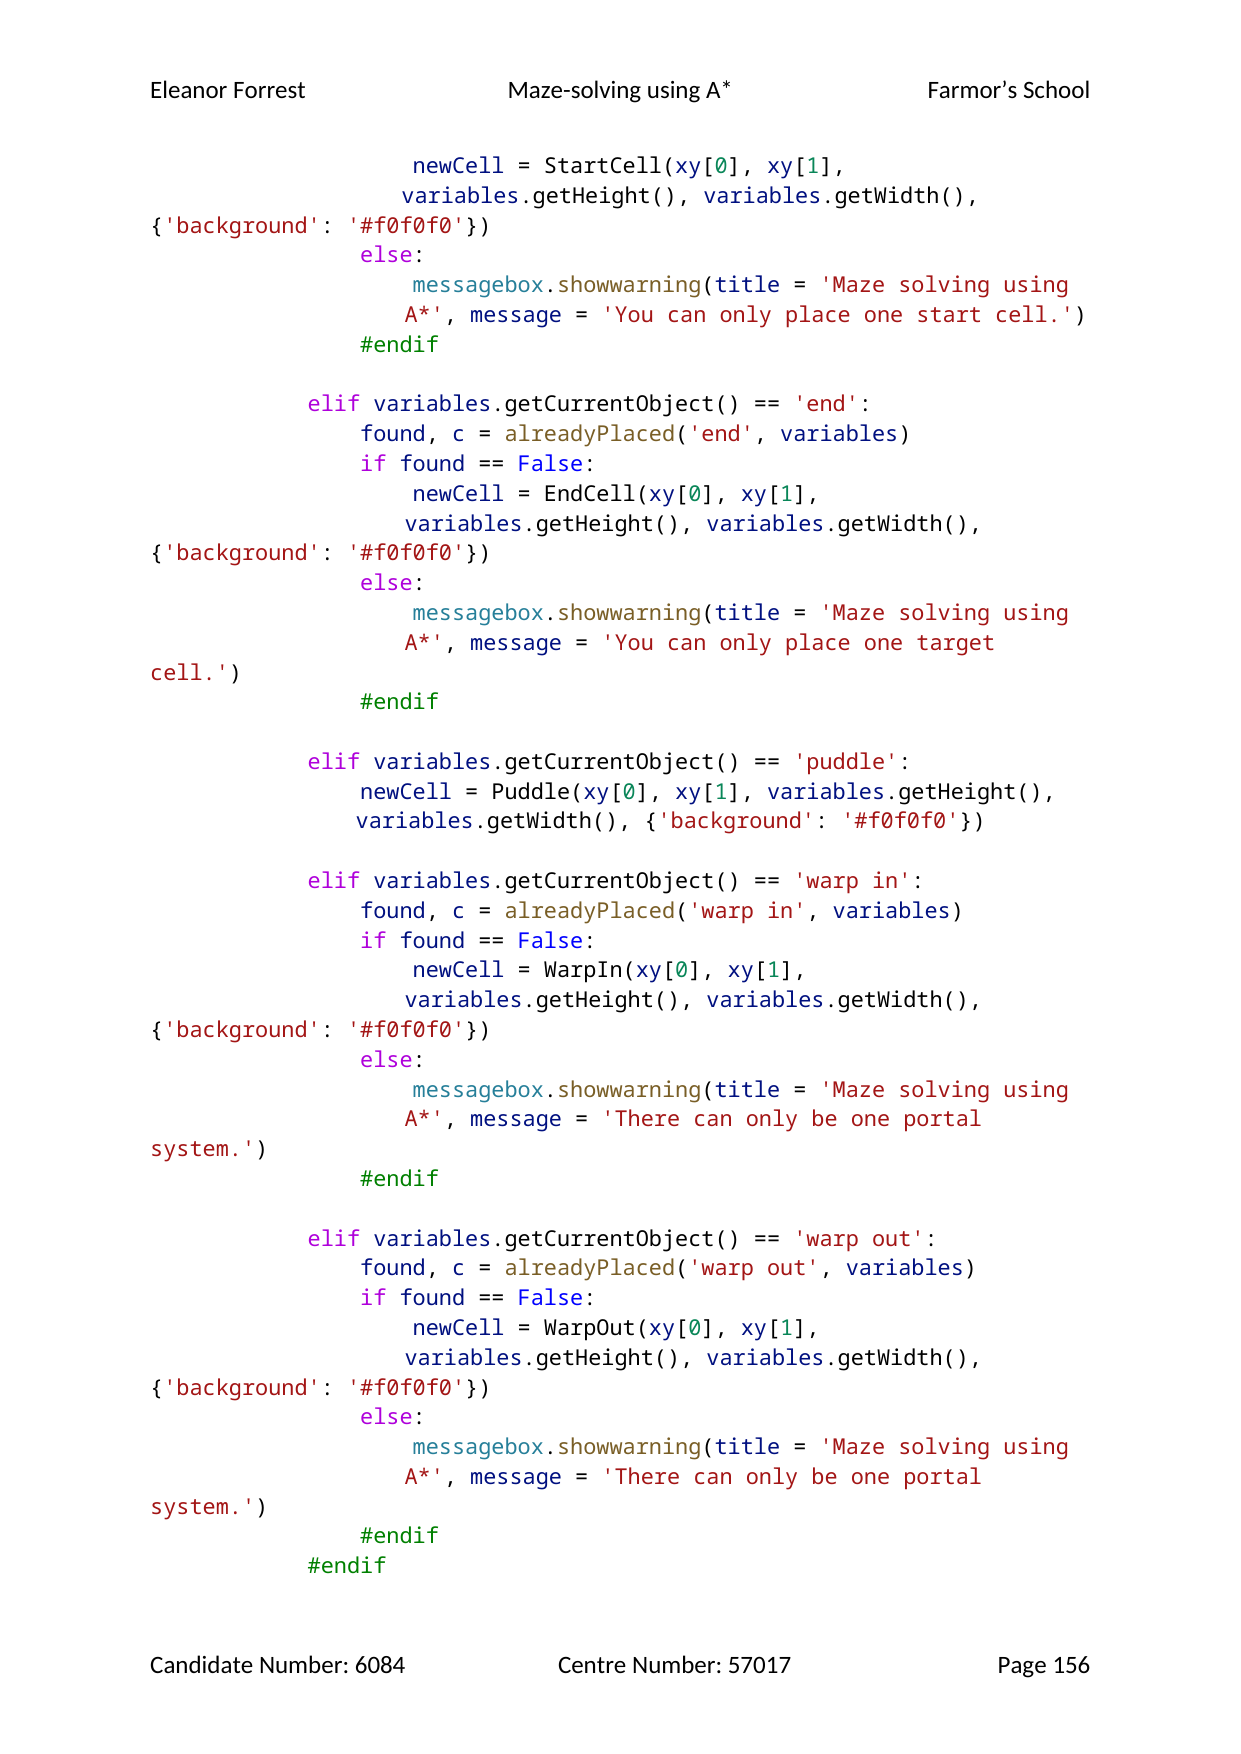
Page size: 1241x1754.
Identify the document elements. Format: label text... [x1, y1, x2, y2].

text elif variables.getCurrentObject() == 'warp out': [150, 1222, 1090, 1252]
text newCell = WarpOut(xy[0], xy[1], variables.getHeight(), variables.getWidth(), {'background': '#f0f0f0'}) [150, 1312, 1090, 1401]
text if found == False: [150, 1282, 1090, 1312]
text if found == False: [150, 448, 1090, 478]
text newCell = WarpIn(xy[0], xy[1], variables.getHeight(), variables.getWidth(), {'background': '#f0f0f0'}) [150, 954, 1090, 1044]
text elif variables.getCurrentObject() == 'warp in': [150, 865, 1090, 895]
text found, c = alreadyPlaced('warp out', variables) [150, 1252, 1090, 1282]
text messagebox.showwarning(title = 'Maze solving using A*', message = 'There can only be one portal system.') [150, 1073, 1090, 1163]
text else: [150, 1401, 1090, 1431]
text #endif [150, 1550, 1090, 1580]
text newCell = StartCell(xy[0], xy[1], variables.getHeight(), variables.getWidth(), {'background': '#f0f0f0'}) [150, 150, 1090, 239]
text #endif [150, 1163, 1090, 1193]
text found, c = alreadyPlaced('warp in', variables) [150, 895, 1090, 924]
text messagebox.showwarning(title = 'Maze solving using A*', message = 'You can only place one start cell.') [150, 269, 1090, 329]
text else: [150, 567, 1090, 597]
text #endif [150, 686, 1090, 716]
text if found == False: [150, 924, 1090, 954]
text found, c = alreadyPlaced('end', variables) [150, 418, 1090, 448]
text newCell = EndCell(xy[0], xy[1], variables.getHeight(), variables.getWidth(), {'background': '#f0f0f0'}) [150, 478, 1090, 567]
text #endif [150, 329, 1090, 358]
text elif variables.getCurrentObject() == 'puddle': [150, 746, 1090, 776]
text messagebox.showwarning(title = 'Maze solving using A*', message = 'There can only be one portal system.') [150, 1431, 1090, 1520]
text else: [150, 1044, 1090, 1073]
text #endif [150, 1520, 1090, 1550]
text messagebox.showwarning(title = 'Maze solving using A*', message = 'You can only place one target cell.') [150, 597, 1090, 686]
text newCell = Puddle(xy[0], xy[1], variables.getHeight(), variables.getWidth(), {'background': '#f0f0f0'}) [150, 776, 1090, 835]
text else: [150, 239, 1090, 269]
text elif variables.getCurrentObject() == 'end': [150, 388, 1090, 418]
